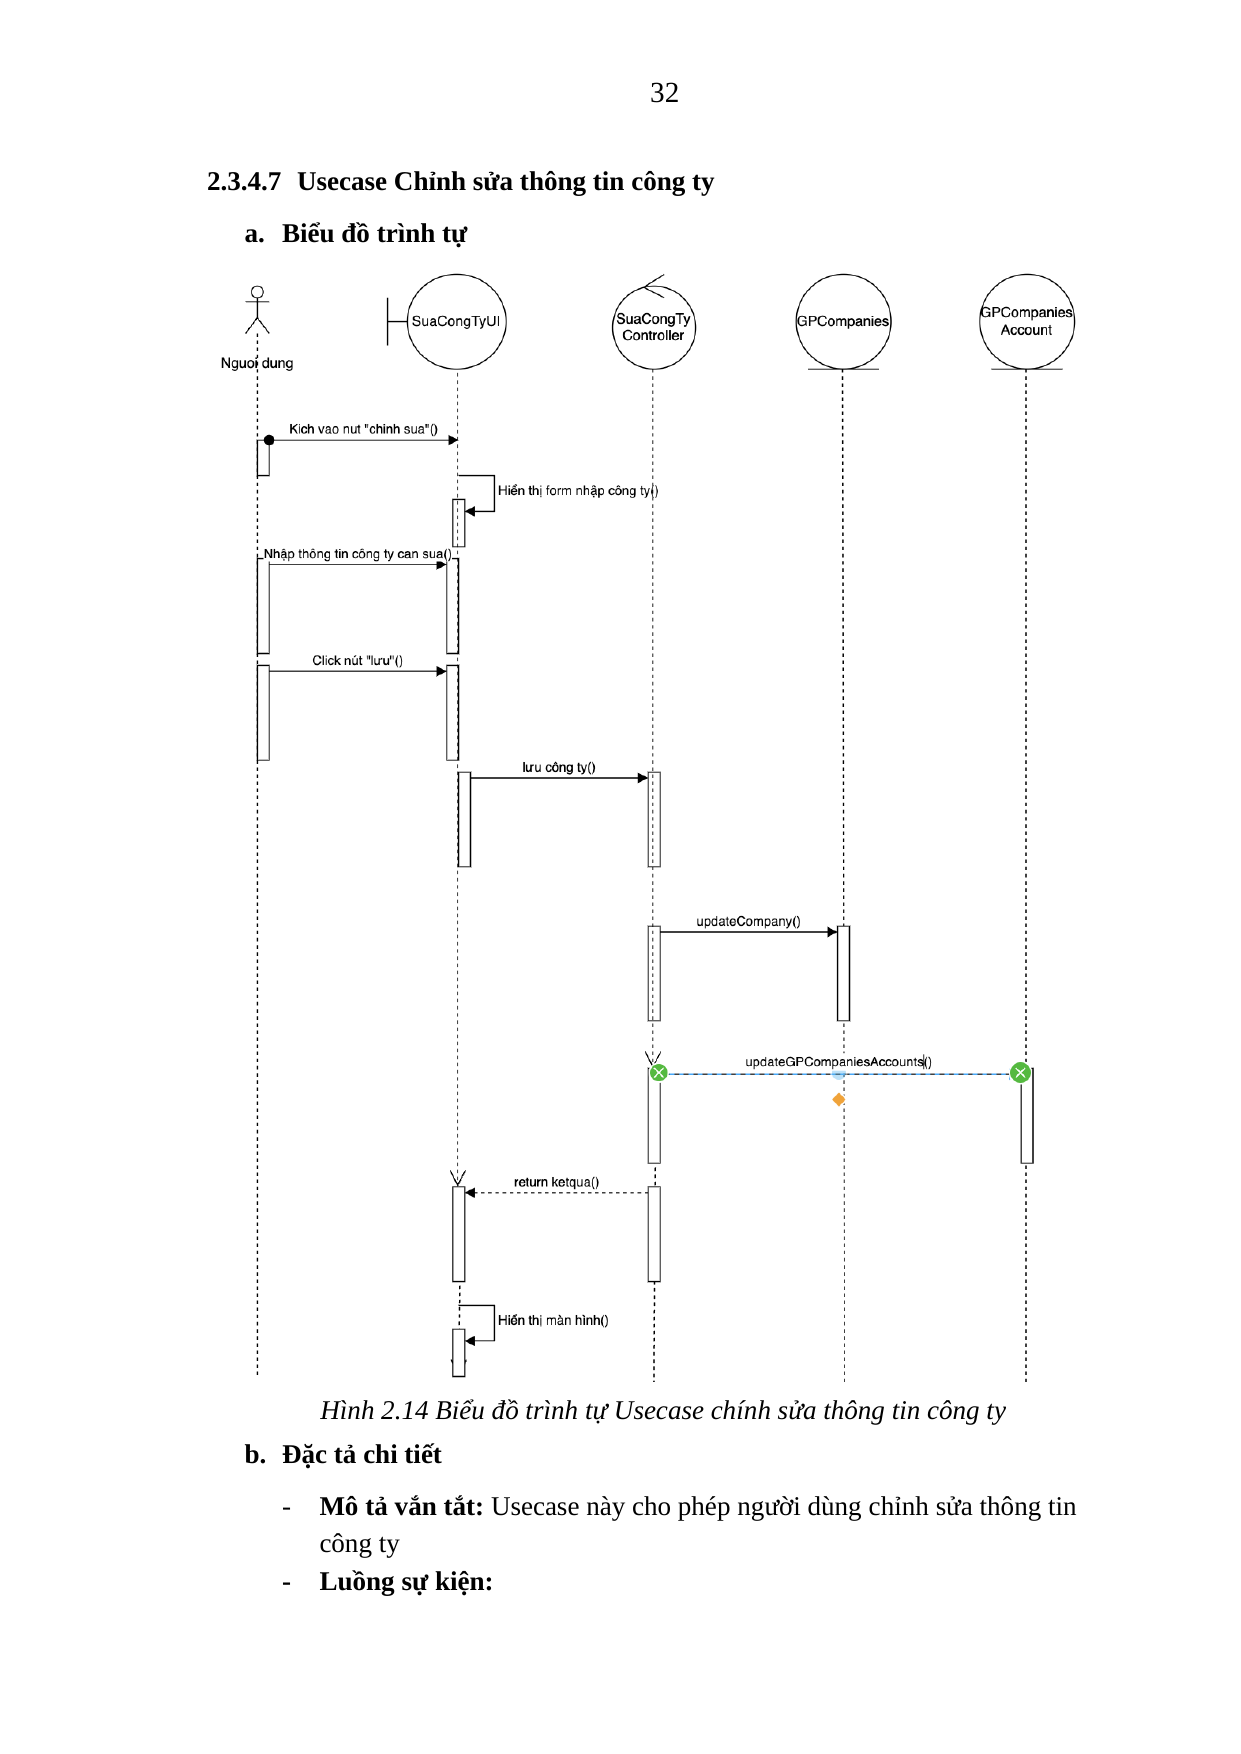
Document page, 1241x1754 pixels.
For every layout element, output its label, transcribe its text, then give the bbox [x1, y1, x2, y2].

picture [206, 260, 1122, 1382]
list Mô tả vắn tắt: Usecase này cho phép người dùng chỉnh sửa thông tin công ty [282, 1490, 1122, 1558]
subtitle Usecase Chỉnh sửa thông tin công ty [207, 164, 1122, 196]
list Luồng sự kiện: [282, 1564, 1122, 1596]
text Hình 2.14 Biểu đồ trình tự Usecase chính sửa thông tin công ty [207, 1394, 1122, 1425]
subtitle Đặc tả chi tiết [244, 1438, 1122, 1469]
subtitle Biểu đồ trình tự [244, 217, 1122, 248]
